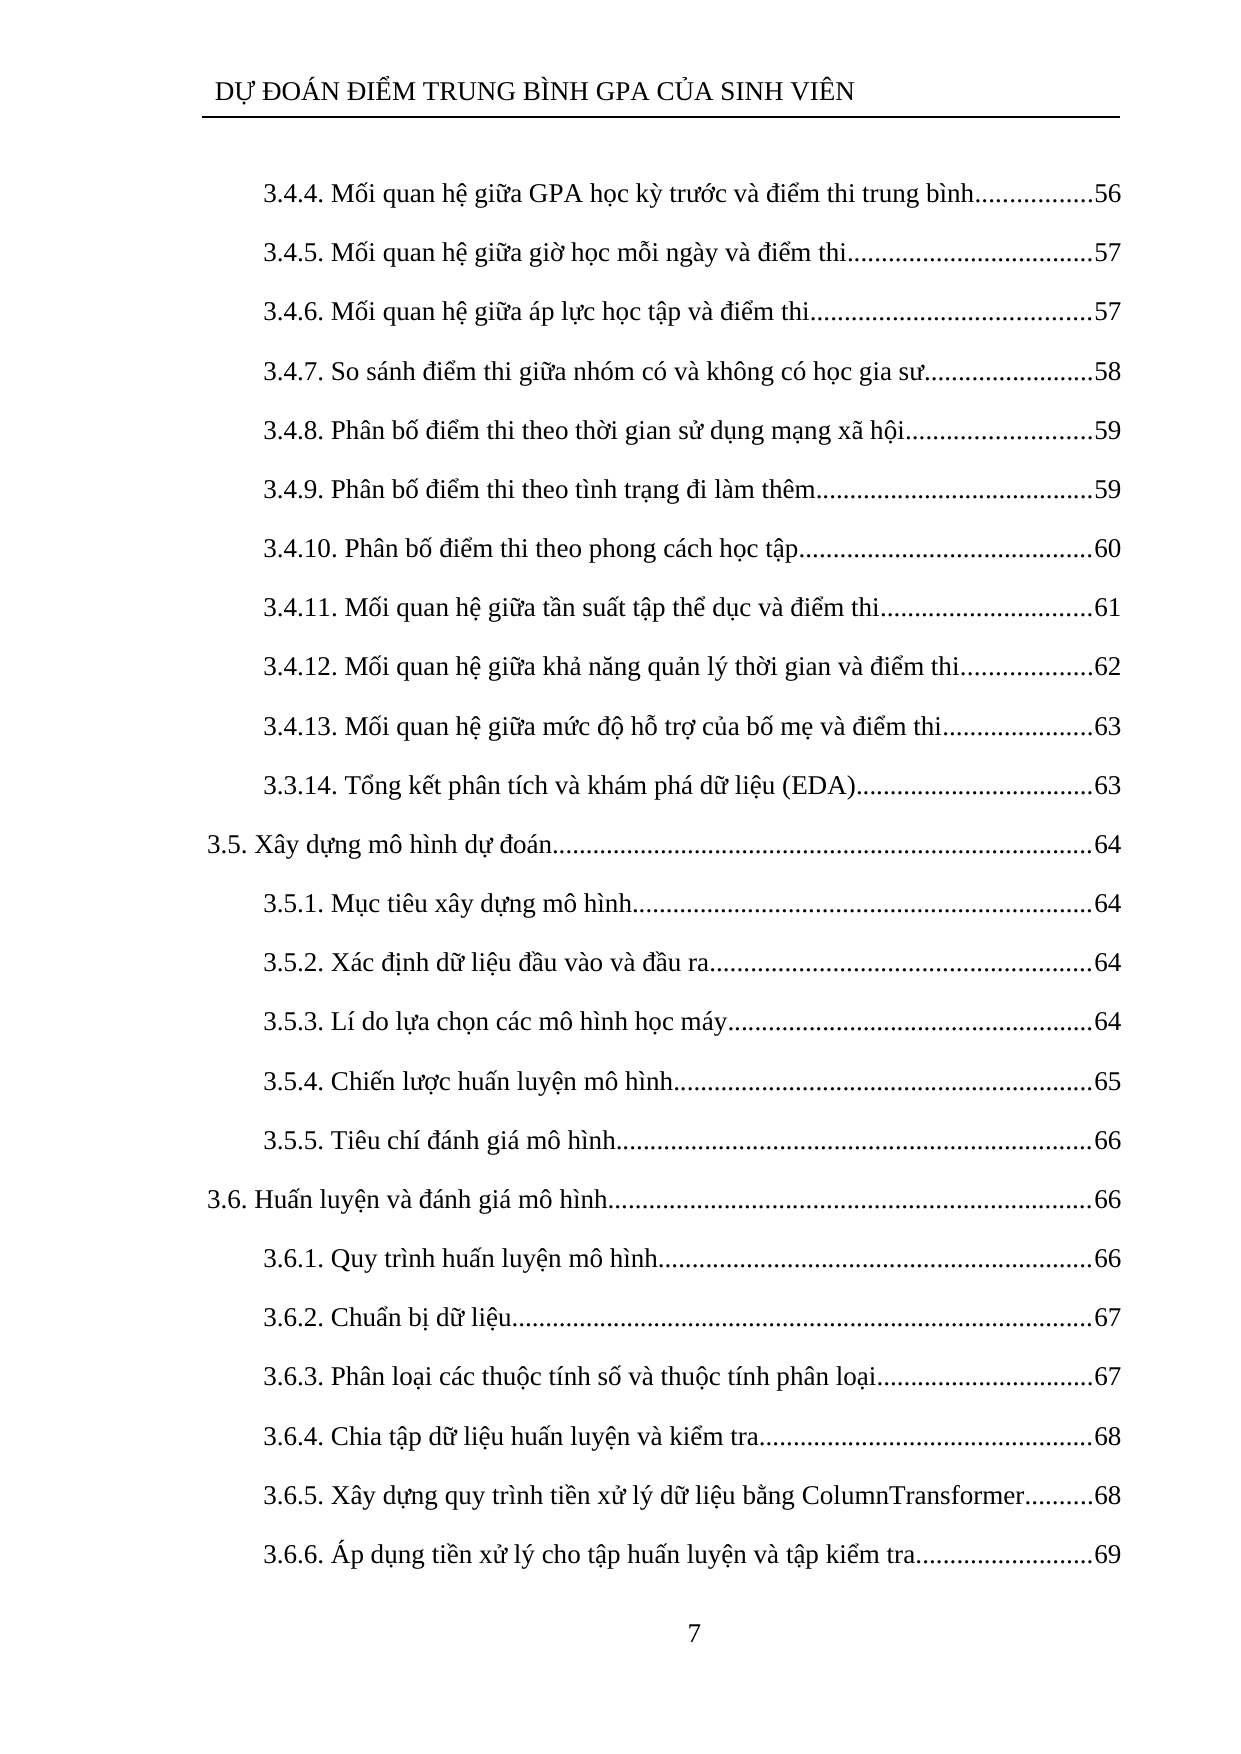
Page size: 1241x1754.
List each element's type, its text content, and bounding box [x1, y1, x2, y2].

text 3.4.7. So sánh điểm thi giữa nhóm có và không có học gia sư 58 [207, 355, 1122, 386]
text 3.4.4. Mối quan hệ giữa GPA học kỳ trước và điểm thi trung bình 56 [207, 177, 1122, 208]
text 3.4.5. Mối quan hệ giữa giờ học mỗi ngày và điểm thi 57 [207, 236, 1122, 267]
text 3.6.6. Áp dụng tiền xử lý cho tập huấn luyện và tập kiểm tra 69 [207, 1538, 1122, 1569]
text 3.4.13. Mối quan hệ giữa mức độ hỗ trợ của bố mẹ và điểm thi 63 [207, 710, 1122, 741]
text 3.4.11. Mối quan hệ giữa tần suất tập thể dục và điểm thi 61 [207, 591, 1122, 622]
text 3.6.2. Chuẩn bị dữ liệu 67 [207, 1301, 1122, 1332]
text 3.3.14. Tổng kết phân tích và khám phá dữ liệu (EDA) 63 [207, 769, 1122, 800]
text 3.4.6. Mối quan hệ giữa áp lực học tập và điểm thi 57 [207, 296, 1122, 327]
text 3.5.5. Tiêu chí đánh giá mô hình 66 [207, 1124, 1122, 1155]
text 3.4.10. Phân bố điểm thi theo phong cách học tập 60 [207, 532, 1122, 563]
text 3.6.1. Quy trình huấn luyện mô hình 66 [207, 1242, 1122, 1273]
text 3.6.4. Chia tập dữ liệu huấn luyện và kiểm tra 68 [207, 1420, 1122, 1451]
text 3.6.5. Xây dựng quy trình tiền xử lý dữ liệu bằng ColumnTransformer 68 [207, 1479, 1122, 1510]
text 3.4.9. Phân bố điểm thi theo tình trạng đi làm thêm 59 [207, 473, 1122, 504]
text 3.4.8. Phân bố điểm thi theo thời gian sử dụng mạng xã hội 59 [207, 414, 1122, 445]
text 3.5. Xây dựng mô hình dự đoán 64 [207, 828, 1122, 859]
text 3.6. Huấn luyện và đánh giá mô hình 66 [207, 1183, 1122, 1214]
text 3.4.12. Mối quan hệ giữa khả năng quản lý thời gian và điểm thi 62 [207, 651, 1122, 682]
text 3.5.2. Xác định dữ liệu đầu vào và đầu ra 64 [207, 946, 1122, 977]
text 3.6.3. Phân loại các thuộc tính số và thuộc tính phân loại 67 [207, 1361, 1122, 1392]
text 3.5.4. Chiến lược huấn luyện mô hình 65 [207, 1065, 1122, 1096]
text 3.5.1. Mục tiêu xây dựng mô hình 64 [207, 887, 1122, 918]
text 3.5.3. Lí do lựa chọn các mô hình học máy 64 [207, 1006, 1122, 1037]
